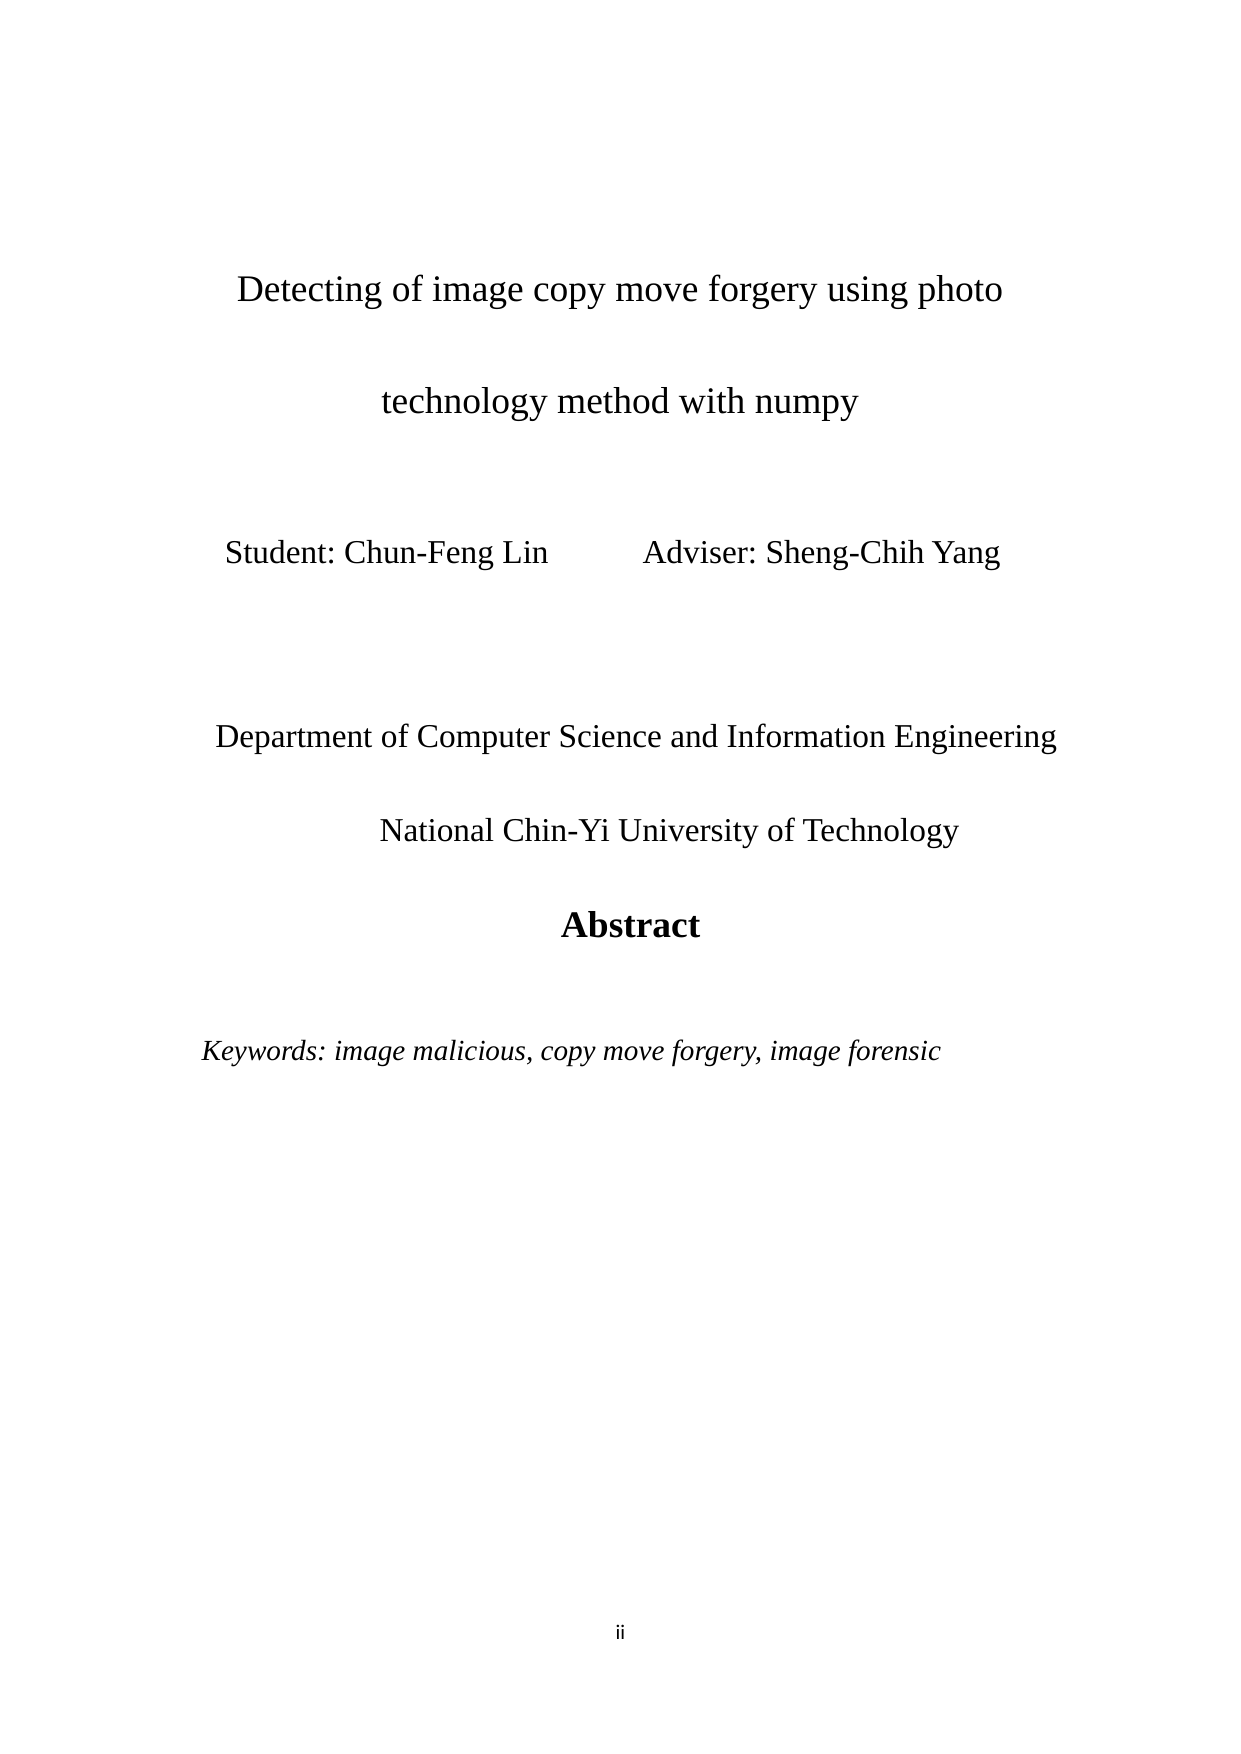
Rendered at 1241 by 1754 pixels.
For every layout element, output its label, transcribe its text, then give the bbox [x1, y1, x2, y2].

text Detecting of image copy move forgery using photo technology method with numpy [177, 250, 1063, 438]
table_header Student: Chun-Feng Lin [177, 514, 627, 642]
text Abstract [177, 886, 1063, 961]
text National Chin-Yi University of Technology [209, 792, 1063, 867]
table_header Adviser: Sheng-Chih Yang [627, 514, 1132, 642]
text Department of Computer Science and Information Engineering [72, 698, 1201, 773]
text Keywords: image malicious, copy move forgery, image forensic [177, 1033, 1063, 1067]
